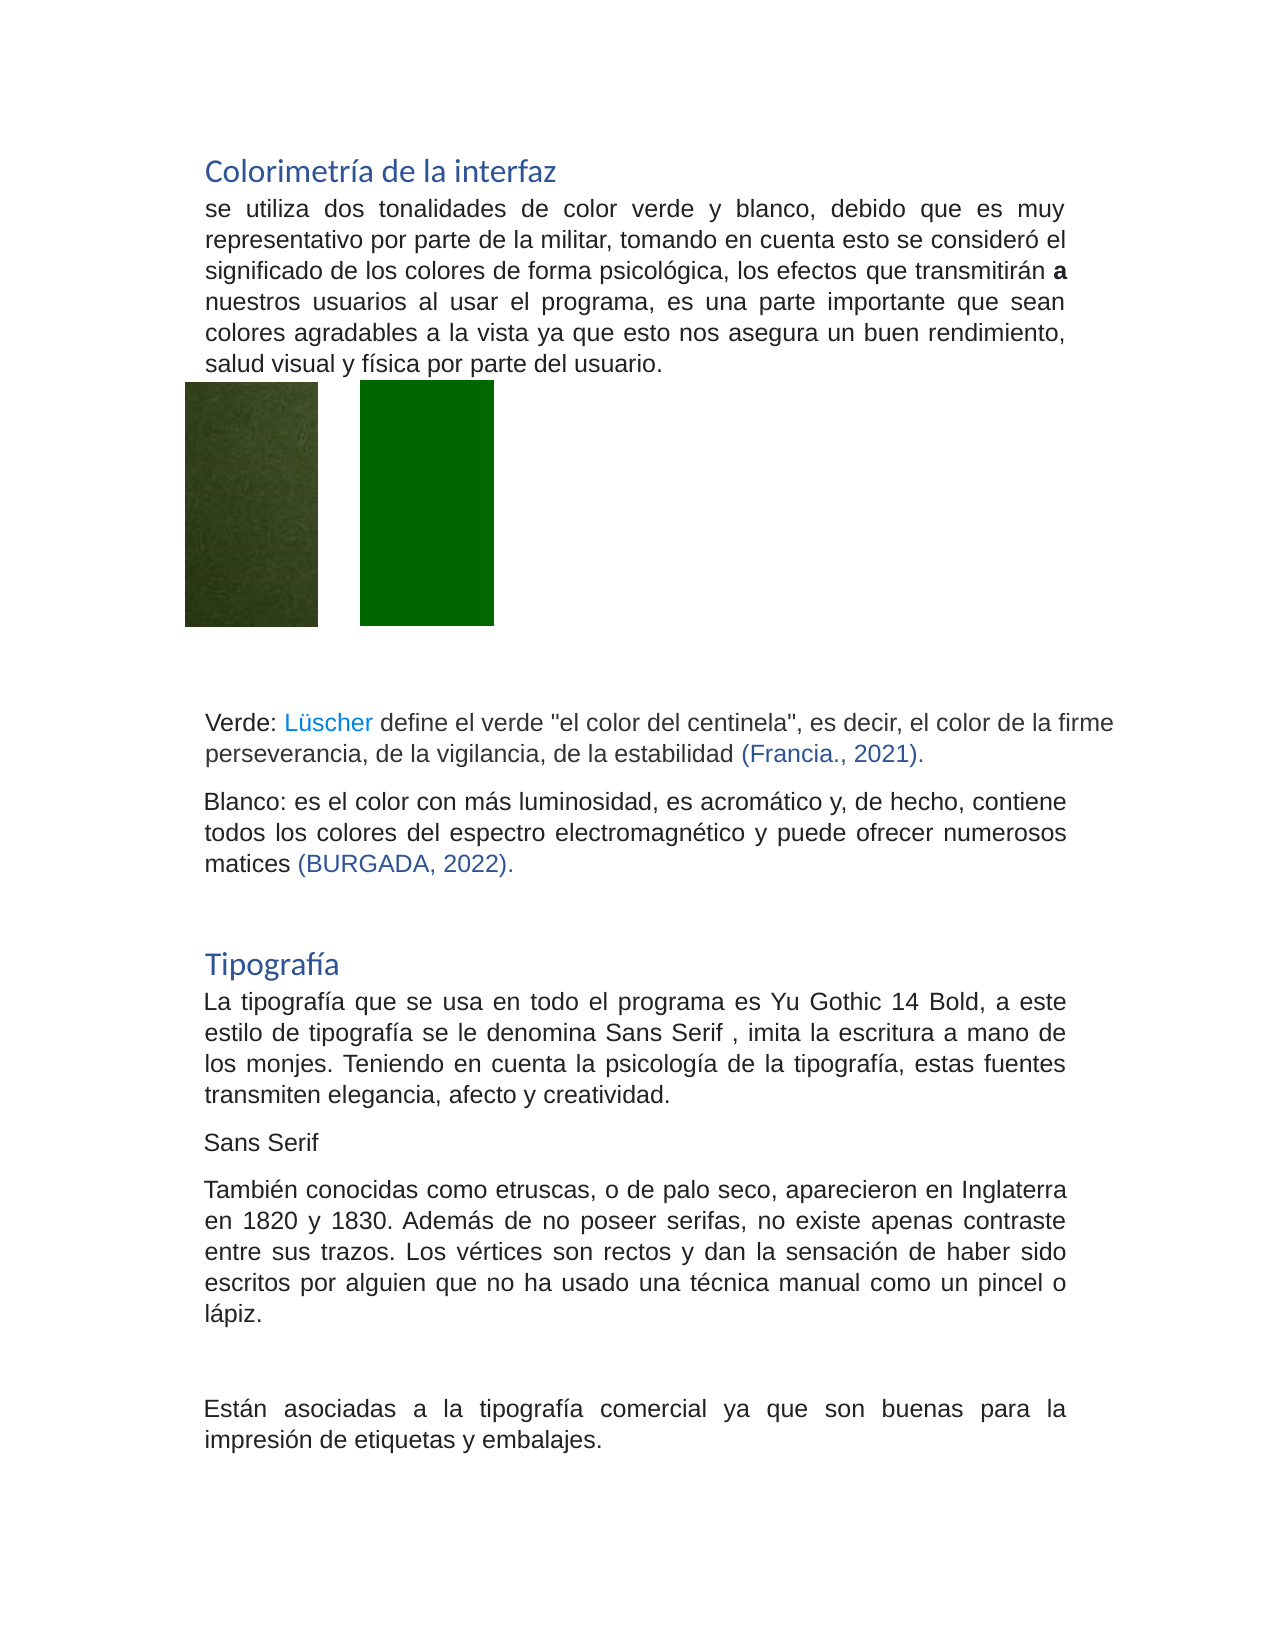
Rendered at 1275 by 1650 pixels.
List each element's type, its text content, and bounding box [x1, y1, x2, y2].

picture [185, 382, 318, 627]
picture [360, 380, 494, 626]
text Sans Serif [203, 1128, 1068, 1156]
text Están asociadas a la tipografía comercial ya que son buenas para la impresión de etiquetas y embalajes. [203, 1394, 1068, 1454]
subtitle Colorimetría de la interfaz [205, 150, 1162, 191]
text La tipografía que se usa en todo el programa es Yu Gothic 14 Bold, a este estilo de tipografía se le denomina Sans Serif , imita la escritura a mano de los monjes. Teniendo en cuenta la psicología de la tipografía, estas fuentes transmiten elegancia, afecto y creatividad. [203, 987, 1068, 1109]
text Blanco: es el color con más luminosidad, es acromático y, de hecho, contiene todos los colores del espectro electromagnético y puede ofrecer numerosos matices (BURGADA, 2022). [203, 787, 1068, 877]
text se utiliza dos tonalidades de color verde y blanco, debido que es muy representativo por parte de la militar, tomando en cuenta esto se consideró el significado de los colores de forma psicológica, los efectos que transmitirán a nuestros usuarios al usar el programa, es una parte importante que sean colores agradables a la vista ya que esto nos asegura un buen rendimiento, salud visual y física por parte del usuario. [205, 194, 1067, 378]
text Verde: Lüscher define el verde "el color del centinela", es decir, el color de la firme perseverancia, de la vigilancia, de la estabilidad (Francia., 2021). [205, 708, 1134, 768]
subtitle Tipografía [205, 943, 1162, 984]
text También conocidas como etruscas, o de palo seco, aparecieron en Inglaterra en 1820 y 1830. Además de no poseer serifas, no existe apenas contraste entre sus trazos. Los vértices son rectos y dan la sensación de haber sido escritos por alguien que no ha usado una técnica manual como un pincel o lápiz. [203, 1175, 1068, 1328]
